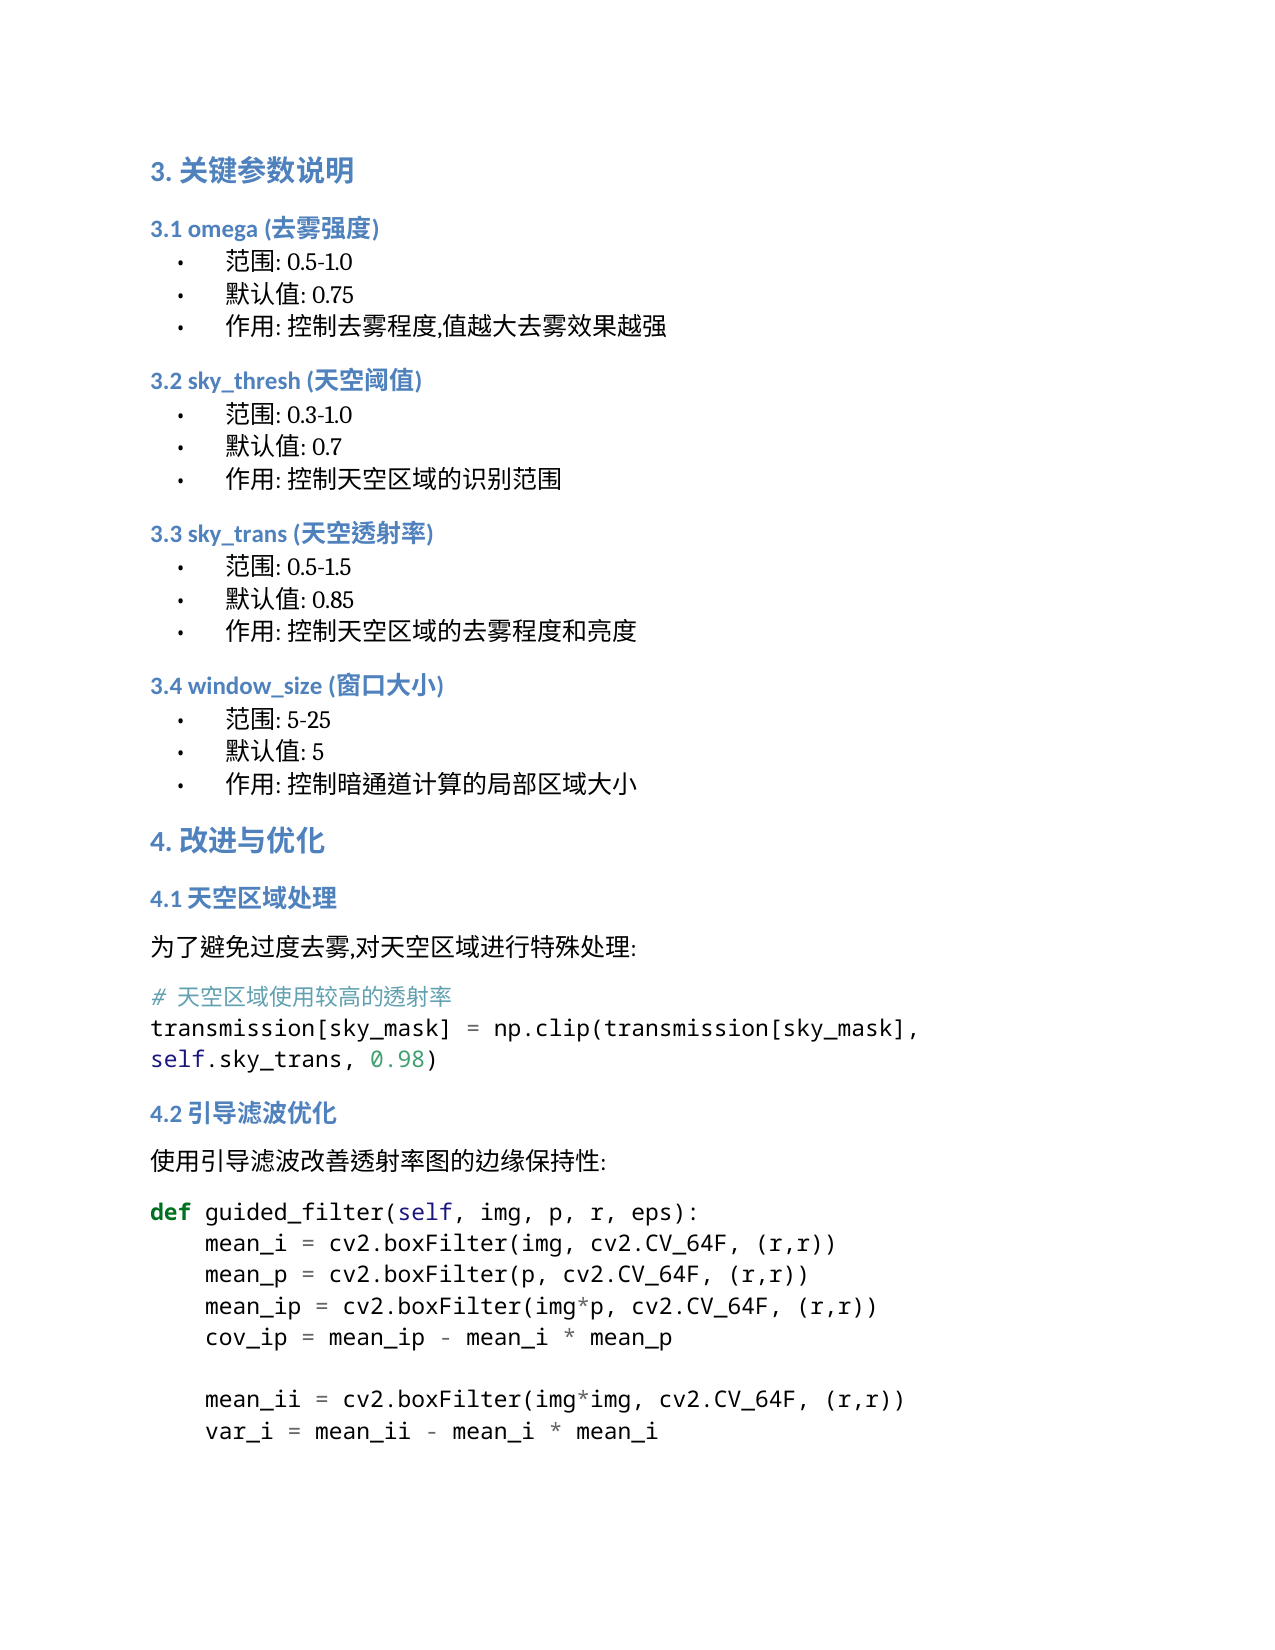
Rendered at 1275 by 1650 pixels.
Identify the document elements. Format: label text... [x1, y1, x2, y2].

text 为了避免过度去雾,对天空区域进行特殊处理: [150, 933, 1125, 962]
list 范围: 5-25 [175, 706, 1125, 734]
subtitle 4. 改进与优化 [150, 820, 1125, 860]
subtitle 4.2 引导滤波优化 [150, 1096, 1125, 1129]
list 范围: 0.3-1.0 [175, 401, 1125, 429]
list 默认值: 5 [175, 738, 1125, 767]
subtitle 3.1 omega (去雾强度) [150, 211, 1125, 244]
subtitle 3.2 sky_thresh (天空阈值) [150, 363, 1125, 397]
list 默认值: 0.75 [175, 281, 1125, 309]
subtitle 3. 关键参数说明 [150, 150, 1125, 190]
text # 天空区域使用较高的透射率 transmission[sky_mask] = np.clip(transmission[sky_mask], self.sky_trans, 0.98) [150, 981, 1125, 1075]
list 范围: 0.5-1.0 [175, 248, 1125, 277]
list 作用: 控制暗通道计算的局部区域大小 [175, 771, 1125, 799]
text 使用引导滤波改善透射率图的边缘保持性: [150, 1148, 1125, 1177]
subtitle 3.3 sky_trans (天空透射率) [150, 515, 1125, 549]
list 作用: 控制天空区域的识别范围 [175, 466, 1125, 494]
list 作用: 控制天空区域的去雾程度和亮度 [175, 618, 1125, 647]
list 范围: 0.5-1.5 [175, 553, 1125, 582]
list 默认值: 0.7 [175, 433, 1125, 462]
list 作用: 控制去雾程度,值越大去雾效果越强 [175, 313, 1125, 342]
subtitle 3.4 window_size (窗口大小) [150, 668, 1125, 702]
subtitle 4.1 天空区域处理 [150, 881, 1125, 915]
list 默认值: 0.85 [175, 586, 1125, 614]
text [150, 1196, 1125, 1477]
